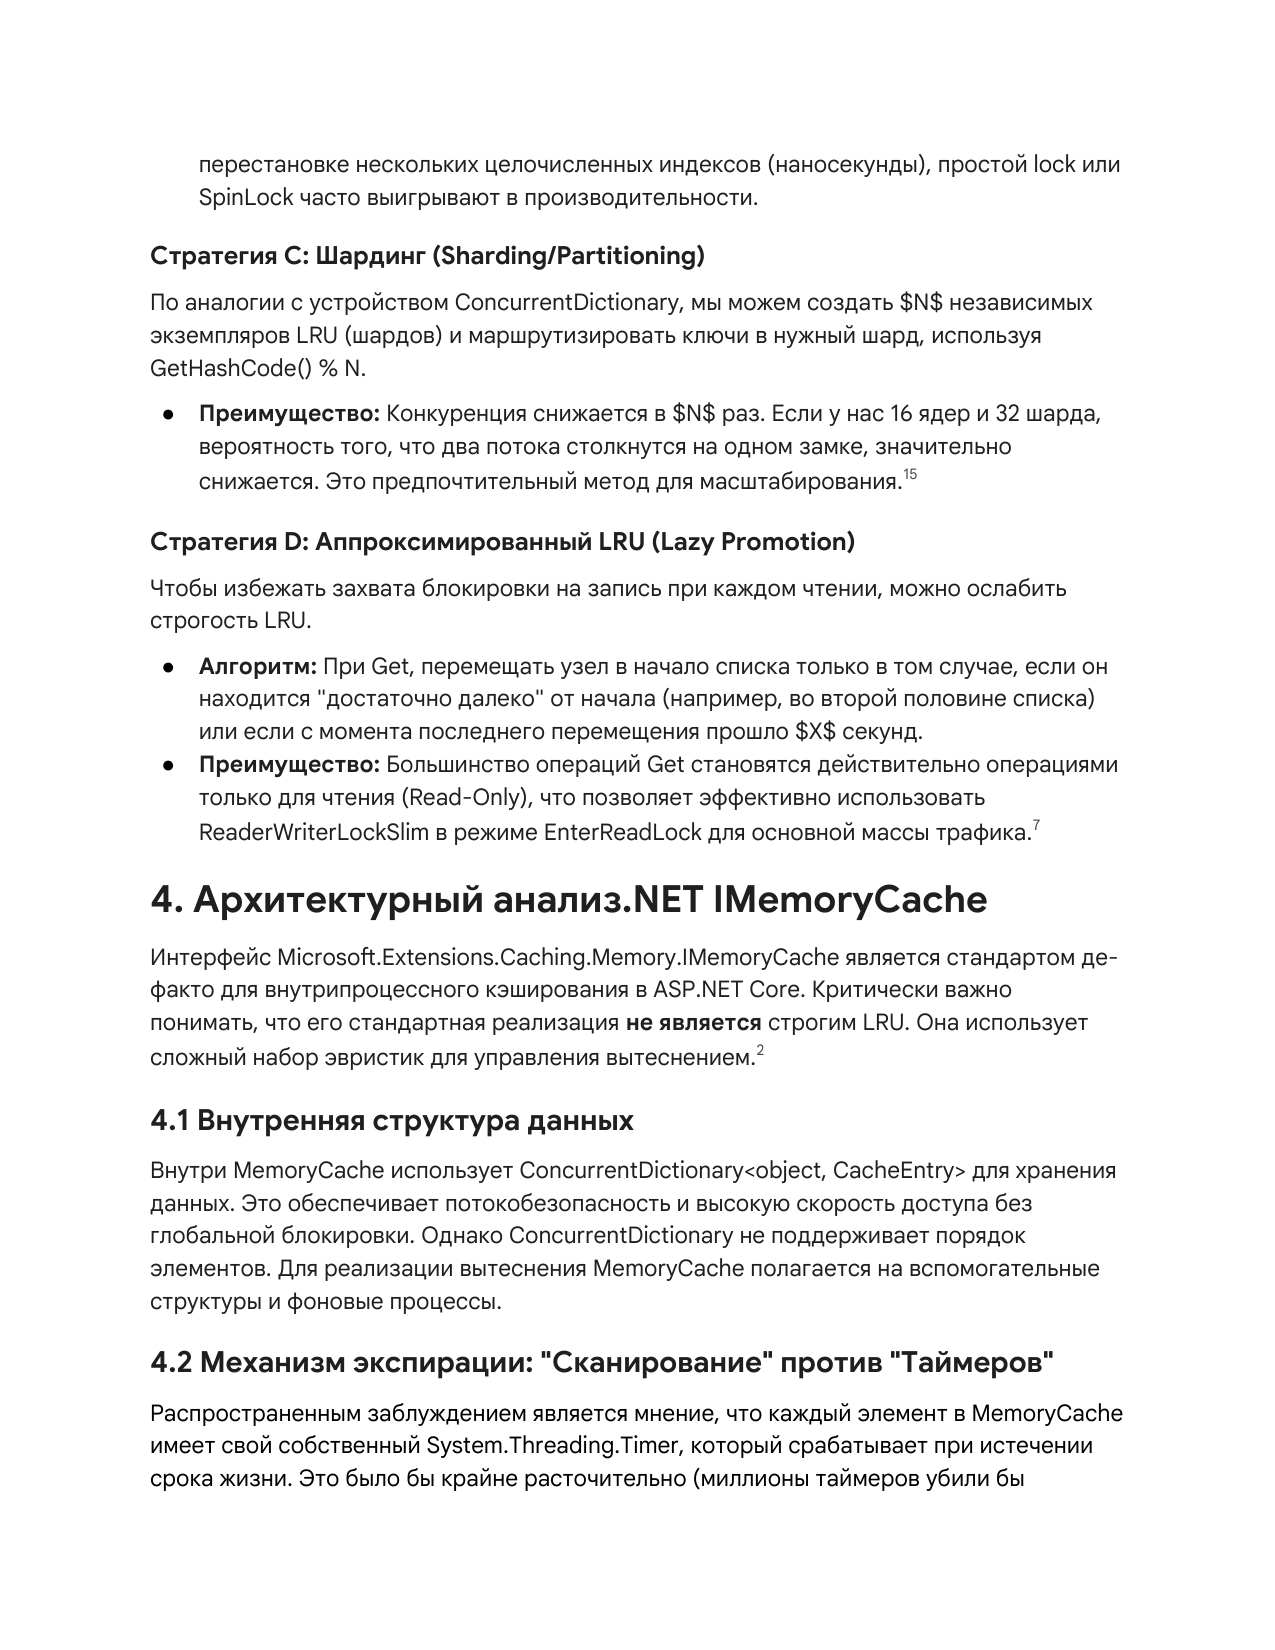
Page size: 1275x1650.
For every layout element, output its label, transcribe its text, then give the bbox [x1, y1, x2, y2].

subtitle Стратегия D: Аппроксимированный LRU (Lazy Promotion) [150, 526, 1125, 557]
text Интерфейс Microsoft.Extensions.Caching.Memory.IMemoryCache является стандартом де-факто для внутрипроцессного кэширования в ASP.NET Core. Критически важно понимать, что его стандартная реализация не является строгим LRU. Она использует сложный набор эвристик для управления вытеснением.2 [150, 943, 1125, 1073]
text Чтобы избежать захвата блокировки на запись при каждом чтении, можно ослабить строгость LRU. [150, 574, 1125, 636]
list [161, 150, 1125, 211]
subtitle 4.2 Механизм экспирации: "Сканирование" против "Таймеров" [150, 1345, 1125, 1381]
subtitle 4.1 Внутренняя структура данных [150, 1102, 1125, 1138]
list Алгоритм: При Get, перемещать узел в начало списка только в том случае, если он находится "достаточно далеко" от начала (например, во второй половине списка) или если с момента последнего перемещения прошло $X$ секунд. [161, 652, 1125, 746]
list Преимущество: Конкуренция снижается в $N$ раз. Если у нас 16 ядер и 32 шарда, вероятность того, что два потока столкнутся на одном замке, значительно снижается. Это предпочтительный метод для масштабирования.15 [161, 399, 1125, 496]
text Внутри MemoryCache использует ConcurrentDictionary<object, CacheEntry> для хранения данных. Это обеспечивает потокобезопасность и высокую скорость доступа без глобальной блокировки. Однако ConcurrentDictionary не поддерживает порядок элементов. Для реализации вытеснения MemoryCache полагается на вспомогательные структуры и фоновые процессы. [150, 1156, 1125, 1316]
subtitle Стратегия C: Шардинг (Sharding/Partitioning) [150, 240, 1125, 272]
subtitle 4. Архитектурный анализ.NET IMemoryCache [150, 877, 1125, 924]
text По аналогии с устройством ConcurrentDictionary, мы можем создать $N$ независимых экземпляров LRU (шардов) и маршрутизировать ключи в нужный шард, используя GetHashCode() % N. [150, 289, 1125, 383]
list Преимущество: Большинство операций Get становятся действительно операциями только для чтения (Read-Only), что позволяет эффективно использовать ReaderWriterLockSlim в режиме EnterReadLock для основной массы трафика.7 [161, 750, 1125, 847]
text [150, 1399, 1125, 1493]
